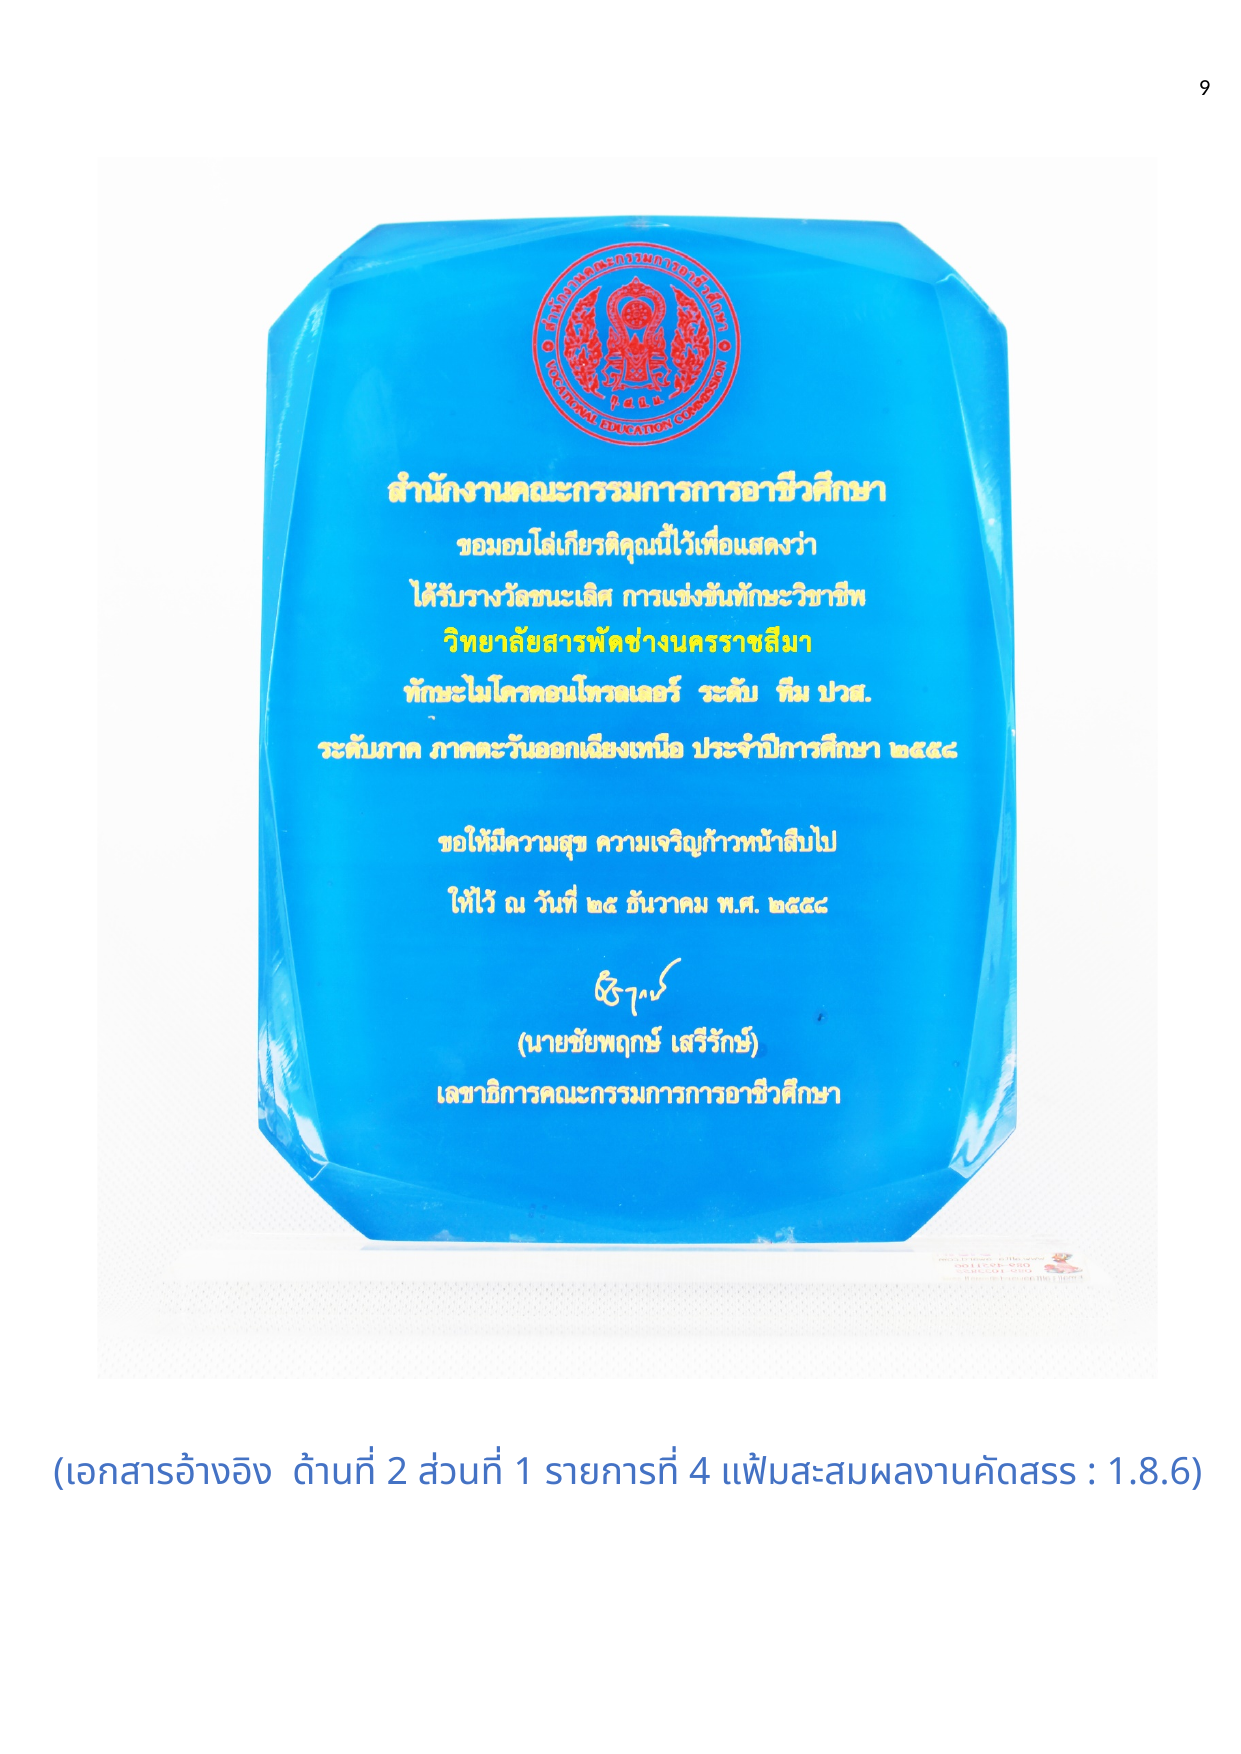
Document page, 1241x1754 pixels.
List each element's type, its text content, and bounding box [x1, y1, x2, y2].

text (เอกสารอ้างอิง ด้านที่ 2 ส่วนที่ 1 รายการที่ 4 แฟ้มสะสมผลงานคัดสรร : 1.8.6) [45, 1444, 1210, 1502]
picture [97, 157, 1158, 1379]
